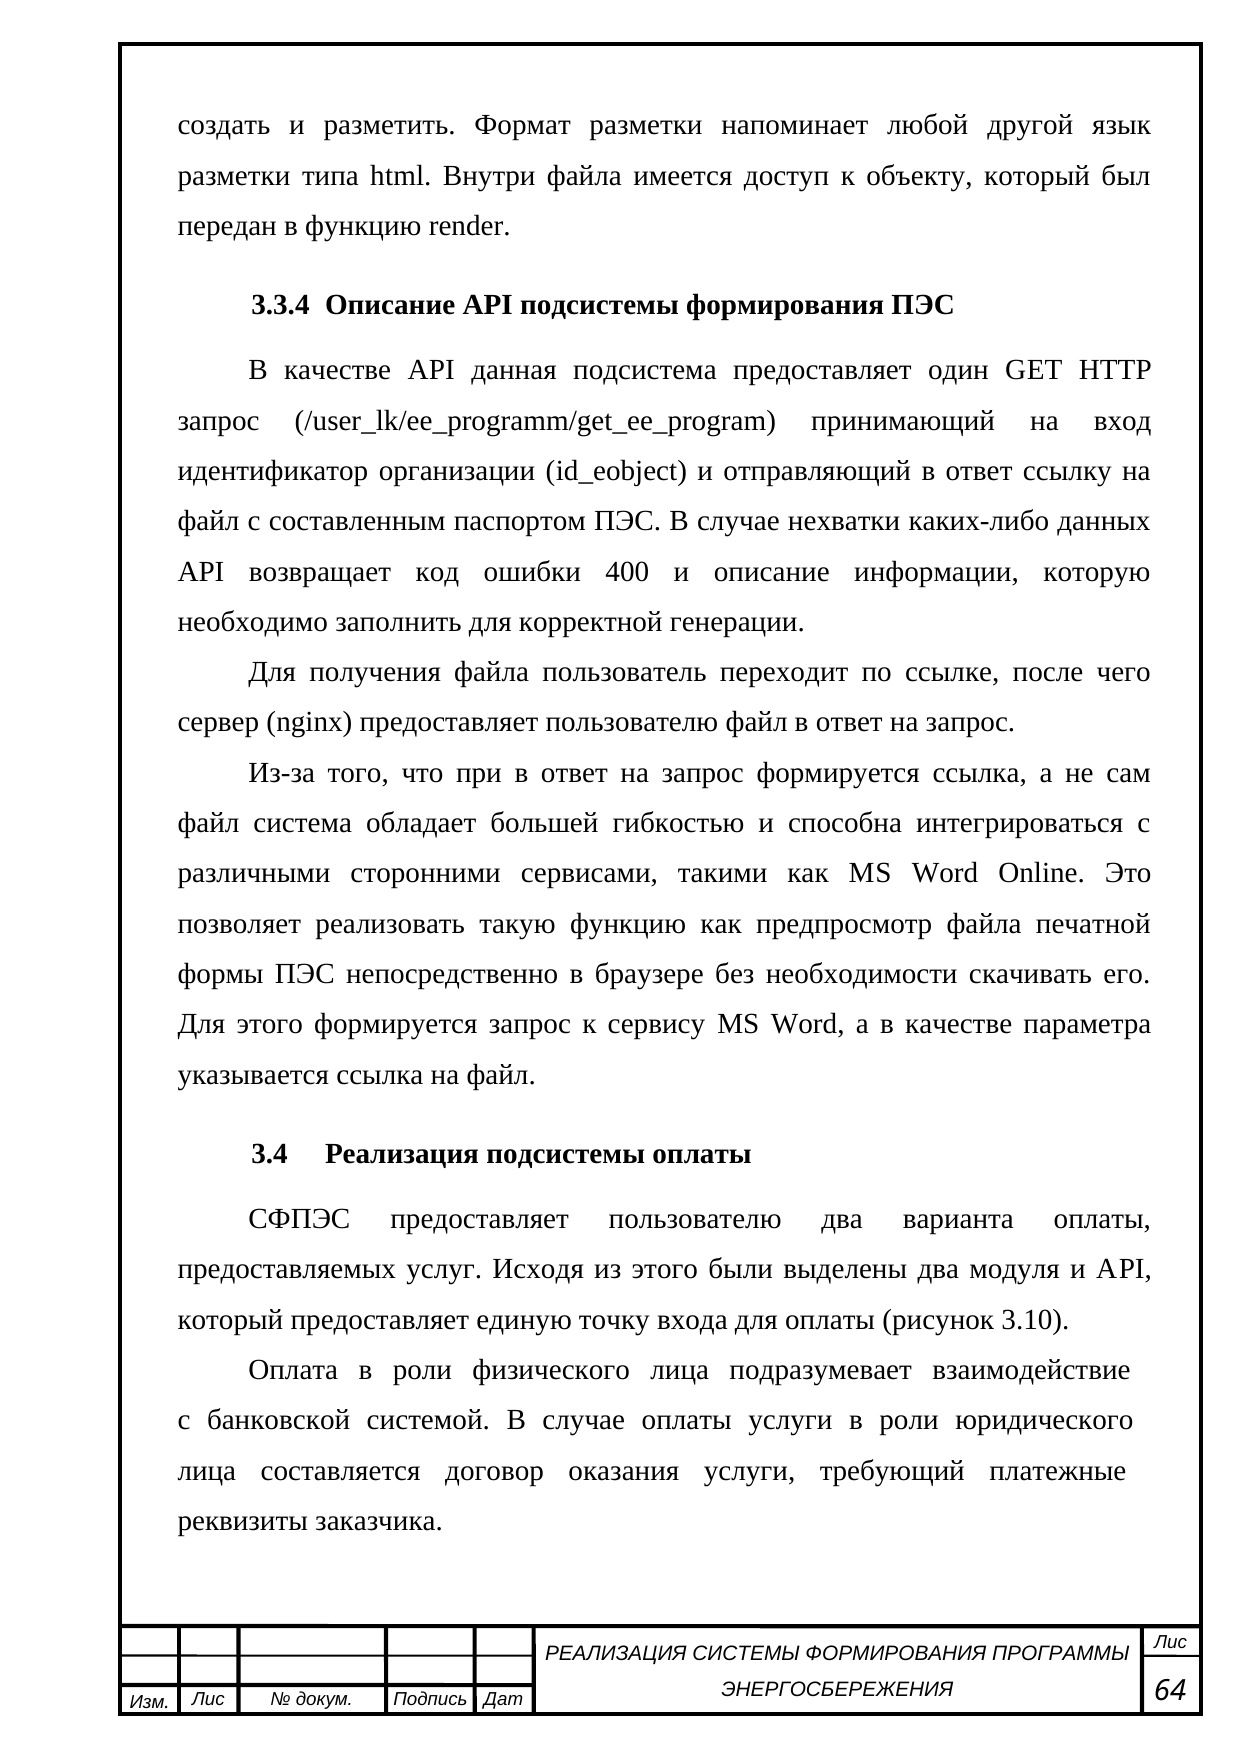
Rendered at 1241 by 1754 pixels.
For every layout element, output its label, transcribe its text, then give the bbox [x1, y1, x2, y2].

text Из-за того, что при в ответ на запрос формируется ссылка, а не сам файл система обладает большей гибкостью и способна интегрироваться с различными сторонними сервисами, такими как MS Word Online. Это позволяет реализовать такую функцию как предпросмотр файла печатной формы ПЭС непосредственно в браузере без необходимости скачивать его. Для этого формируется запрос к сервису MS Word, а в качестве параметра указывается ссылка на файл. [177, 755, 1152, 1090]
subtitle Реализация подсистемы оплаты [177, 1136, 1152, 1170]
subtitle Описание API подсистемы формирования ПЭС [177, 287, 1152, 321]
text Для получения файла пользователь переходит по ссылке, после чего сервер (nginx) предоставляет пользователю файл в ответ на запрос. [177, 654, 1152, 738]
text СФПЭС предоставляет пользователю два варианта оплаты, предоставляемых услуг. Исходя из этого были выделены два модуля и API, который предоставляет единую точку входа для оплаты (рисунок 3.10). [177, 1201, 1152, 1335]
text В качестве API данная подсистема предоставляет один GET HTTP запрос (/user_lk/ee_programm/get_ee_program) принимающий на вход идентификатор организации (id_eobject) и отправляющий в ответ ссылку на файл с составленным паспортом ПЭС. В случае нехватки каких-либо данных API возвращает код ошибки 400 и описание информации, которую необходимо заполнить для корректной генерации. [177, 352, 1152, 637]
text Оплата в роли физического лица подразумевает взаимодействие с банковской системой. В случае оплаты услуги в роли юридического лица составляется договор оказания услуги, требующий платежные реквизиты заказчика. [177, 1352, 1152, 1537]
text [177, 107, 1152, 242]
